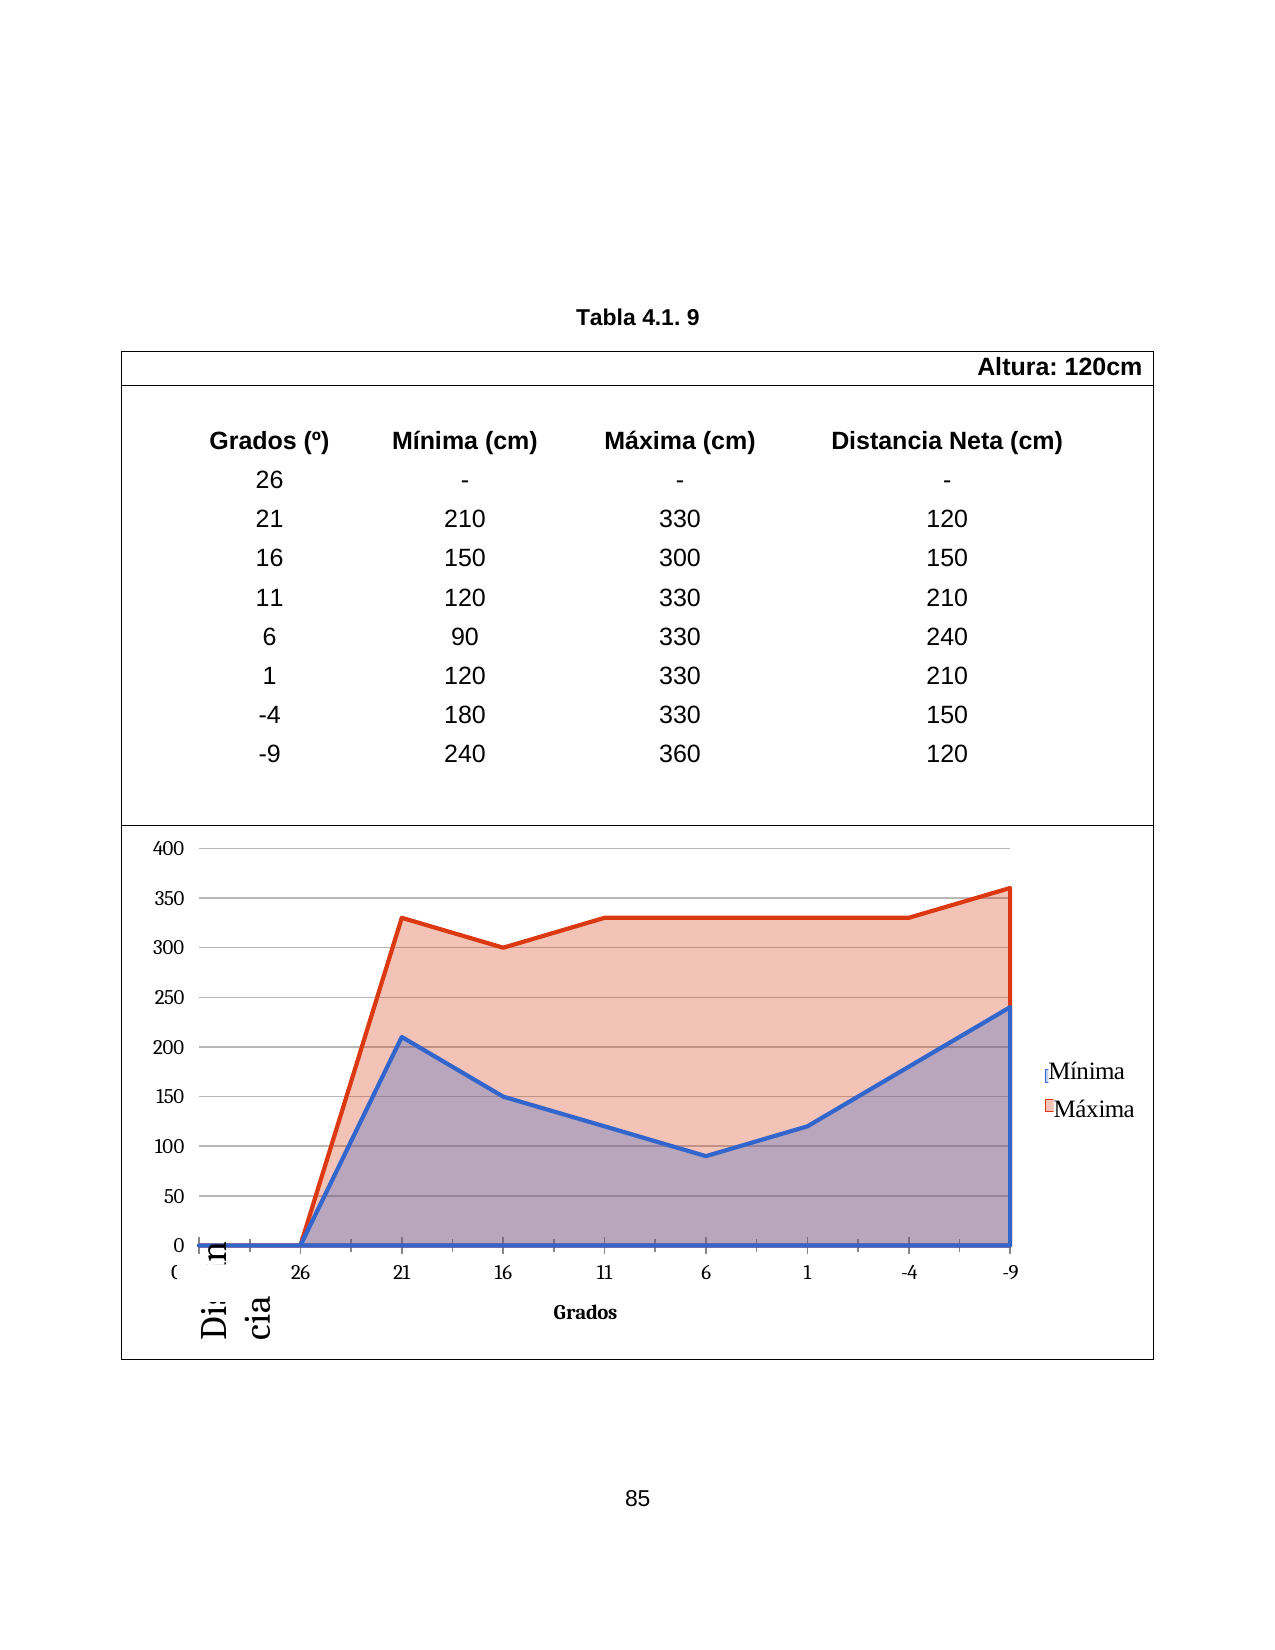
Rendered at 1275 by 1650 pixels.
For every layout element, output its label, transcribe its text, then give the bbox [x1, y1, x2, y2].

table_cell [122, 386, 1153, 825]
table_cell [122, 826, 1153, 1359]
text Tabla 4.1. 9 [133, 304, 1142, 330]
table_header Altura: 120cm [122, 352, 1153, 385]
